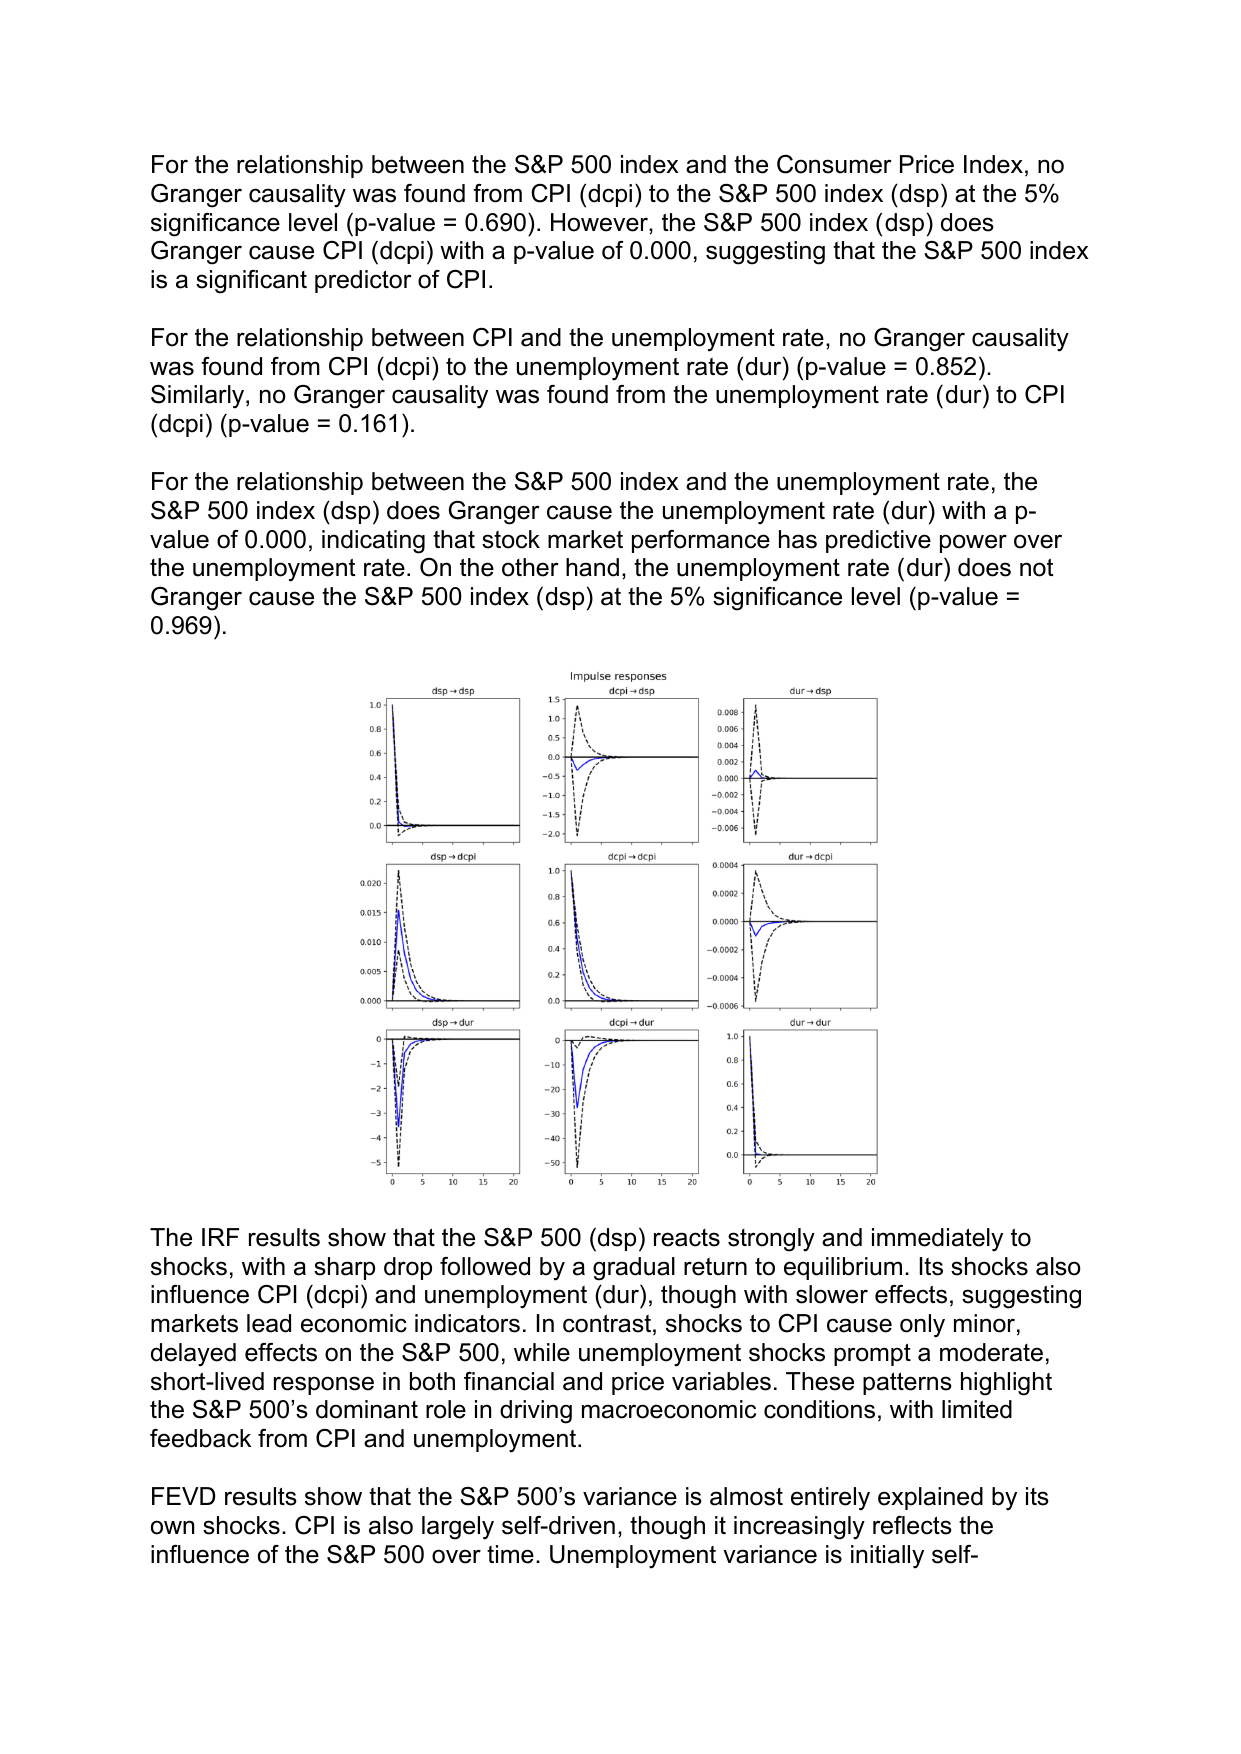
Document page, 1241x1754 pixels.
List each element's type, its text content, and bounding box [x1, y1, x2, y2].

text For the relationship between the S&P 500 index and the unemployment rate, the S&P 500 index (dsp) does Granger cause the unemployment rate (dur) with a p-value of 0.000, indicating that stock market performance has predictive power over the unemployment rate. On the other hand, the unemployment rate (dur) does not Granger cause the S&P 500 index (dsp) at the 5% significance level (p-value = 0.969). [150, 467, 1090, 639]
text For the relationship between CPI and the unemployment rate, no Granger causality was found from CPI (dcpi) to the unemployment rate (dur) (p-value = 0.852). Similarly, no Granger causality was found from the unemployment rate (dur) to CPI (dcpi) (p-value = 0.161). [150, 323, 1090, 438]
text For the relationship between the S&P 500 index and the Consumer Price Index, no Granger causality was found from CPI (dcpi) to the S&P 500 index (dsp) at the 5% significance level (p-value = 0.690). However, the S&P 500 index (dsp) does Granger cause CPI (dcpi) with a p-value of 0.000, suggesting that the S&P 500 index is a significant predictor of CPI. [150, 150, 1090, 294]
picture [358, 668, 882, 1194]
text The IRF results show that the S&P 500 (dsp) reacts strongly and immediately to shocks, with a sharp drop followed by a gradual return to equilibrium. Its shocks also influence CPI (dcpi) and unemployment (dur), though with slower effects, suggesting markets lead economic indicators. In contrast, shocks to CPI cause only minor, delayed effects on the S&P 500, while unemployment shocks prompt a moderate, short-lived response in both financial and price variables. These patterns highlight the S&P 500’s dominant role in driving macroeconomic conditions, with limited feedback from CPI and unemployment. [150, 1223, 1090, 1453]
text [150, 1482, 1090, 1568]
